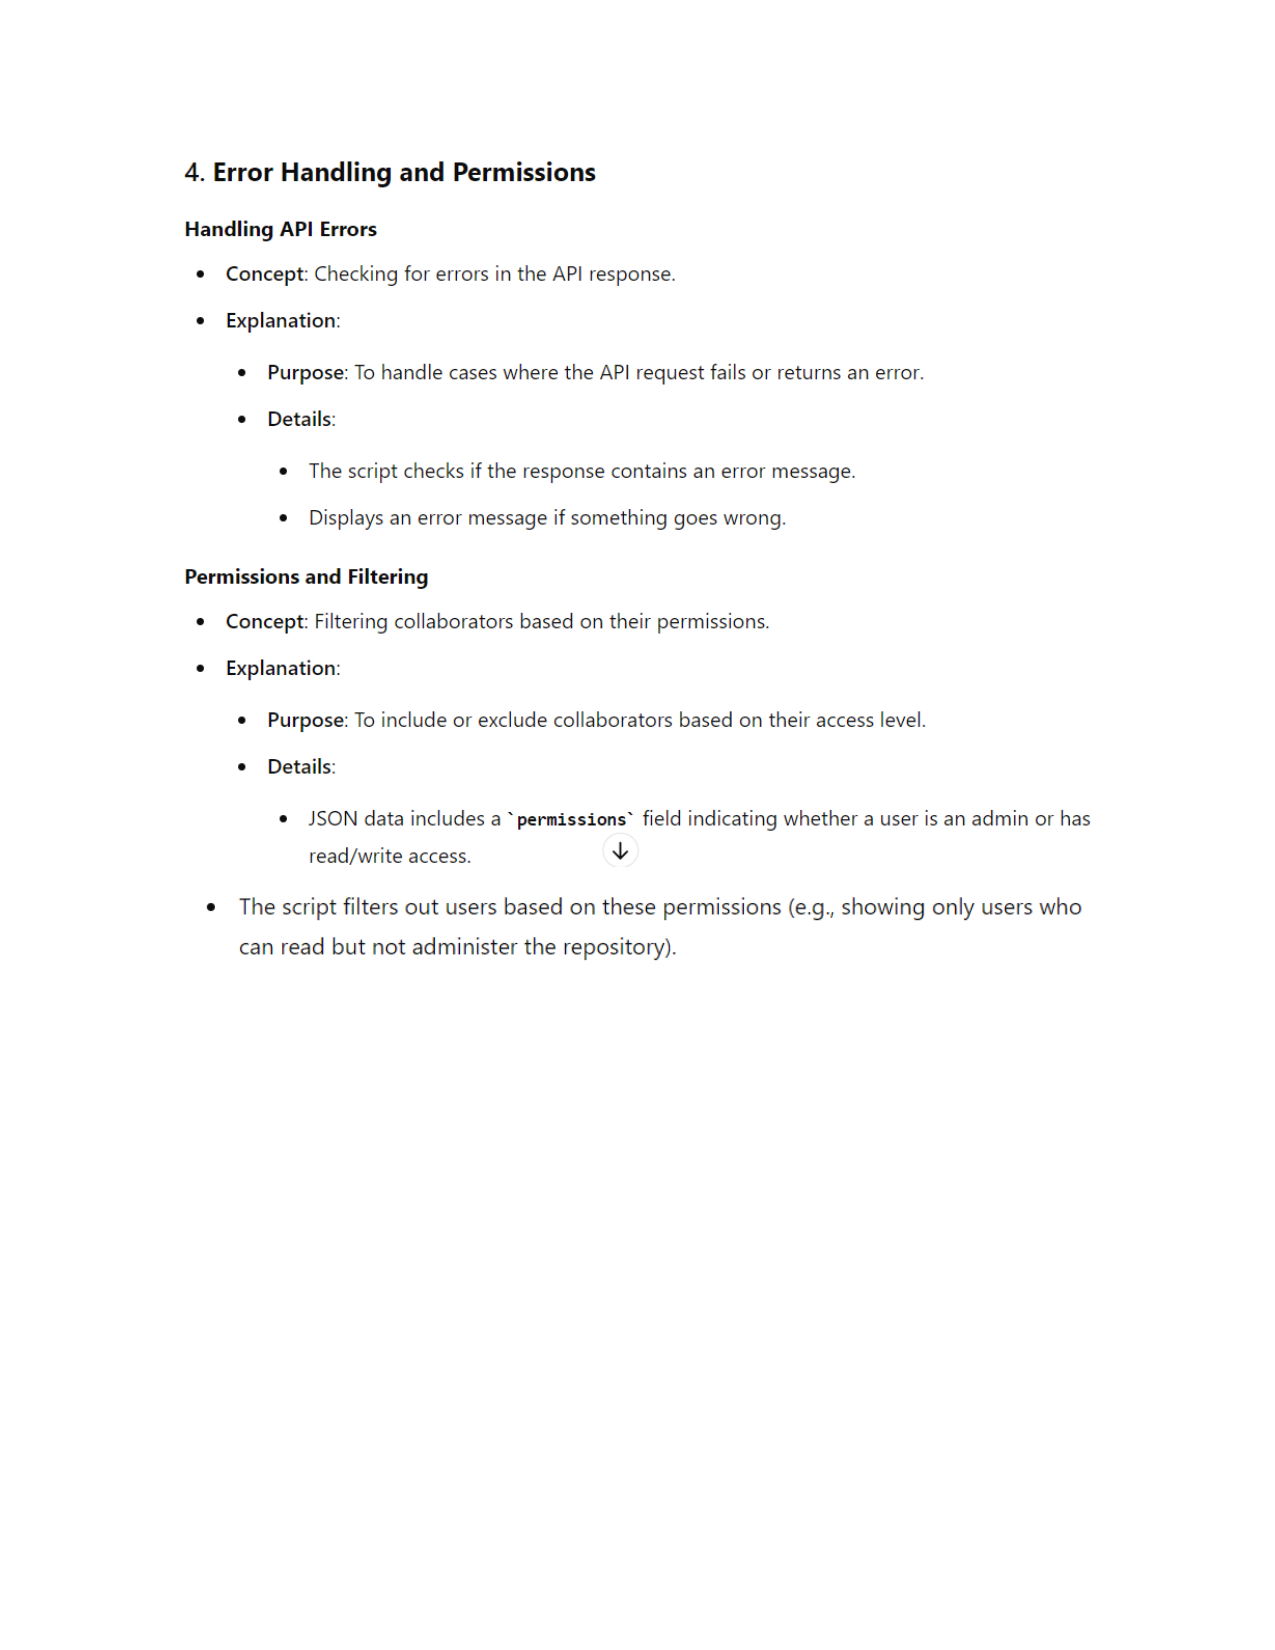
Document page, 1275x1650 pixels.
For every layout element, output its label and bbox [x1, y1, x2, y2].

picture [150, 150, 1125, 867]
picture [150, 870, 1125, 975]
